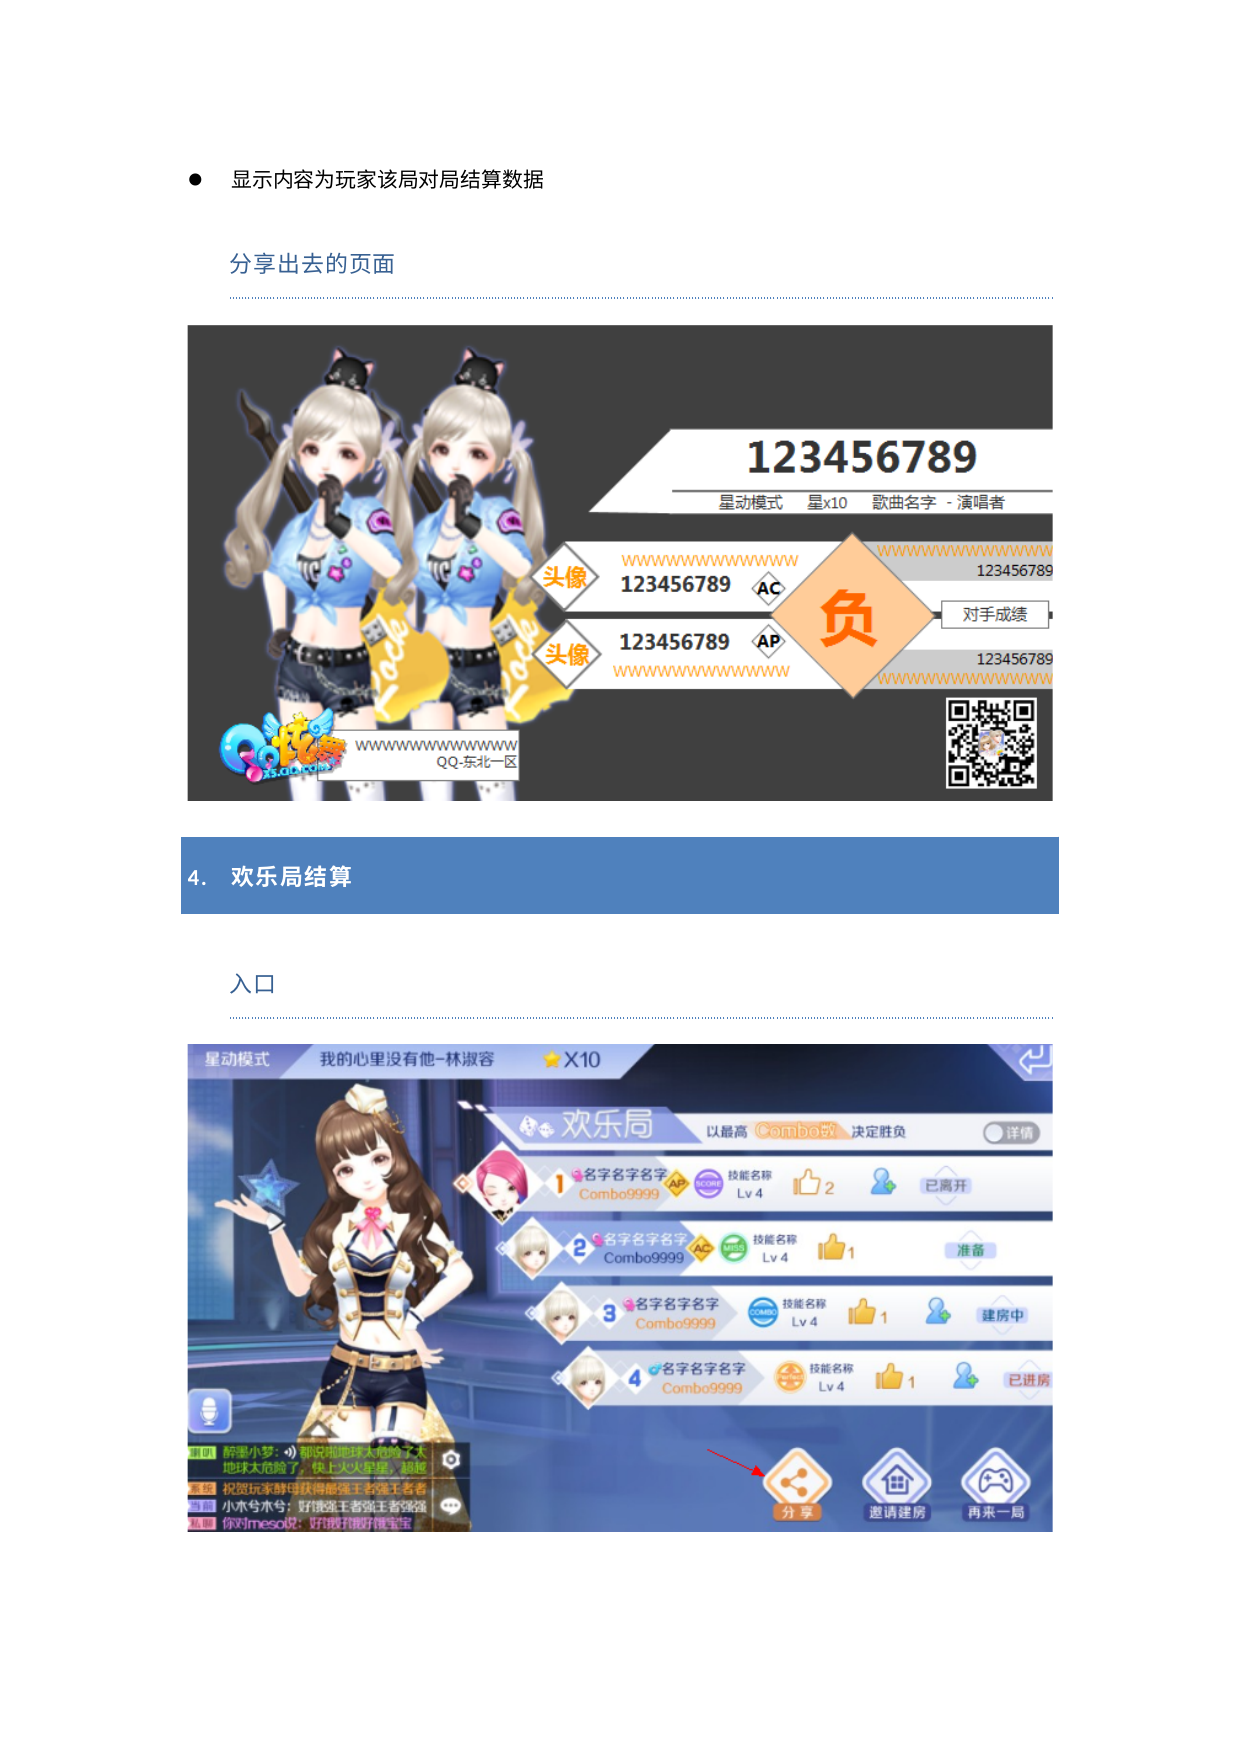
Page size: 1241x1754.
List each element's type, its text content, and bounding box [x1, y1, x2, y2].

picture [187, 324, 1053, 801]
list 显示内容为玩家该局对局结算数据 [187, 162, 1053, 194]
picture [187, 1044, 1053, 1532]
subtitle 欢乐局结算 [188, 843, 1053, 908]
subtitle 入口 [229, 950, 1053, 1019]
subtitle 分享出去的页面 [229, 230, 1053, 299]
